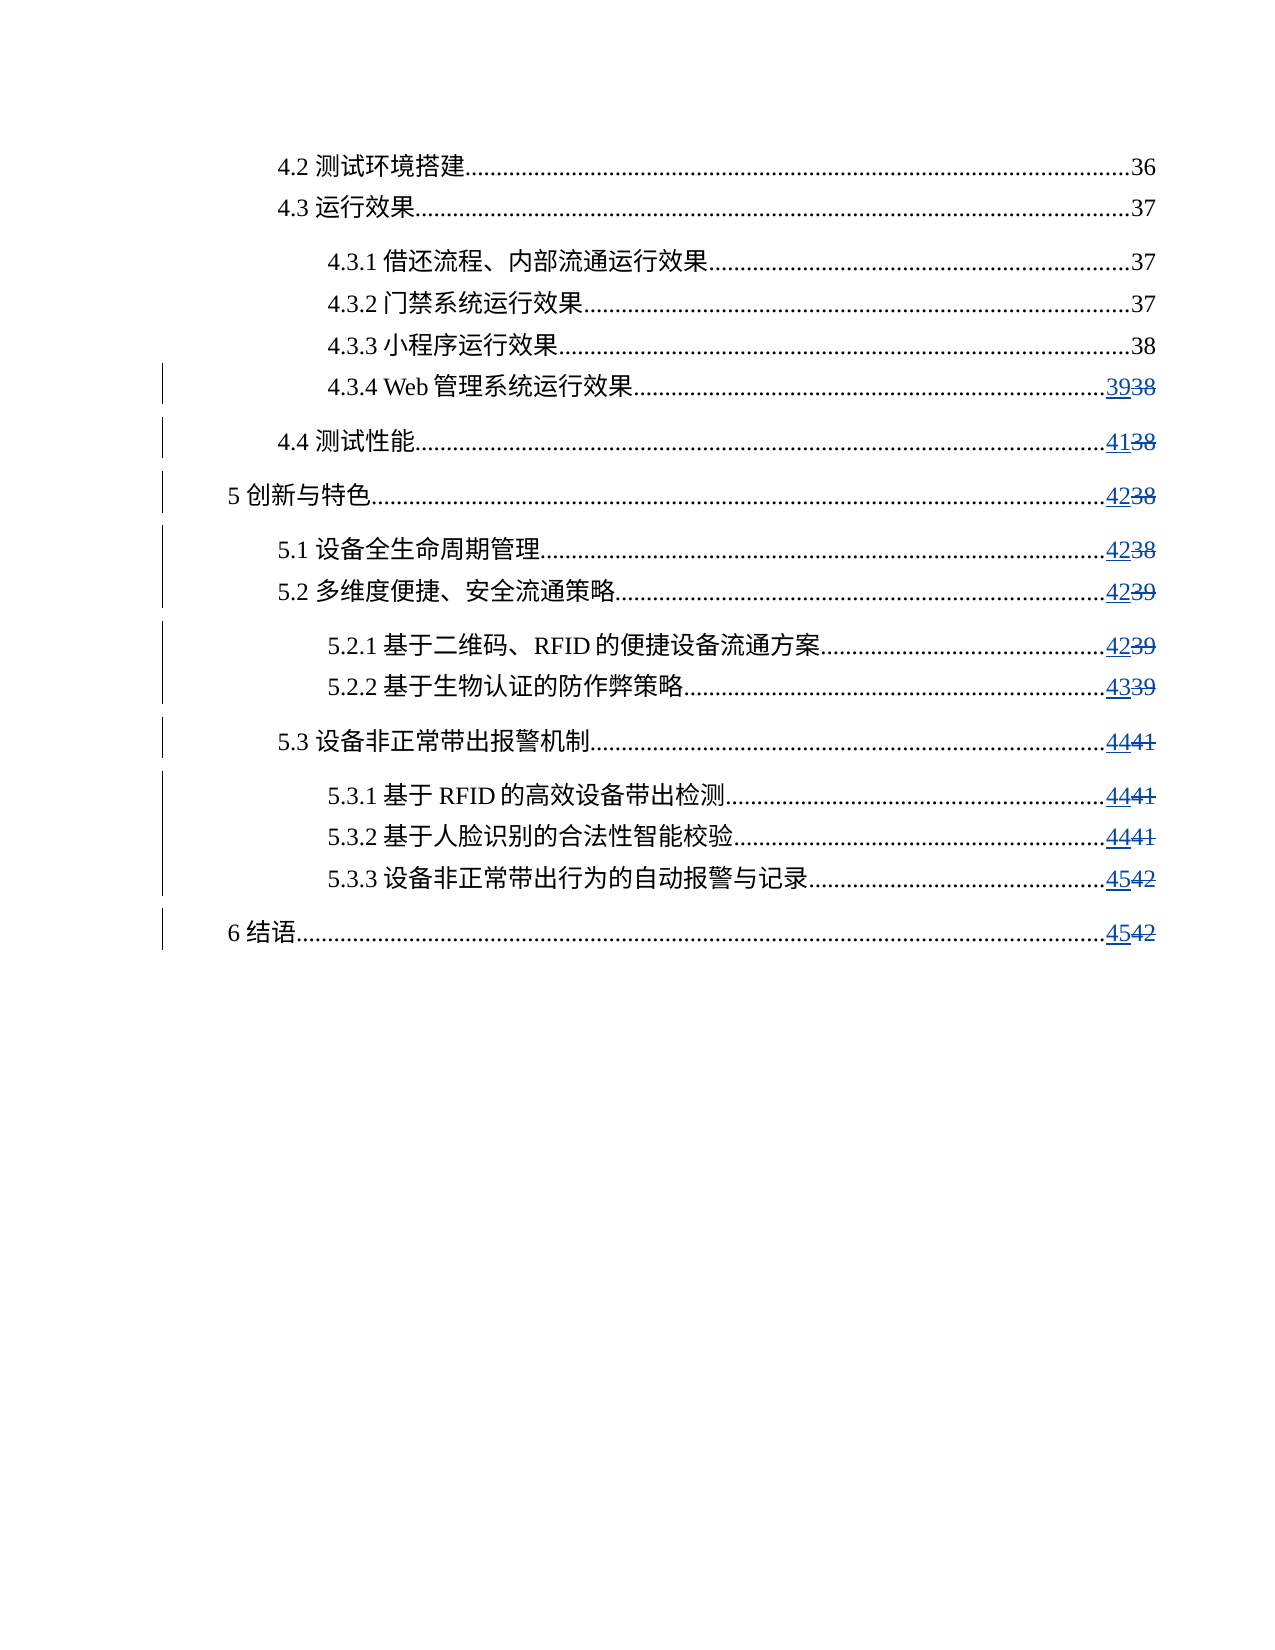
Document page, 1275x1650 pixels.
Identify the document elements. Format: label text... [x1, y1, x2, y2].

text 6 结语 [177, 908, 1157, 950]
text 5.2 多维度便捷、安全流通策略 [227, 567, 1157, 608]
text 4.3.1 借还流程、内部流通运行效果 37 [277, 237, 1157, 279]
text 5.1 设备全生命周期管理 [227, 525, 1157, 567]
text 4.3.2 门禁系统运行效果 37 [277, 279, 1157, 321]
text 5 创新与特色 [177, 471, 1157, 512]
text 4.4 测试性能 [227, 417, 1157, 458]
text 5.3.3 设备非正常带出行为的自动报警与记录 [277, 854, 1157, 896]
text 5.3 设备非正常带出报警机制 [227, 717, 1157, 758]
text 4.3 运行效果 37 [227, 183, 1157, 225]
text 4.3.4 Web管理系统运行效果 [277, 362, 1157, 404]
text 5.3.2 基于人脸识别的合法性智能校验 [277, 812, 1157, 854]
text 4.2 测试环境搭建 36 [227, 142, 1157, 183]
text 4.3.3 小程序运行效果 38 [277, 321, 1157, 362]
text 5.2.1 基于二维码、RFID的便捷设备流通方案 [277, 621, 1157, 662]
text 5.2.2 基于生物认证的防作弊策略 [277, 662, 1157, 704]
text 5.3.1 基于RFID的高效设备带出检测 [277, 771, 1157, 812]
